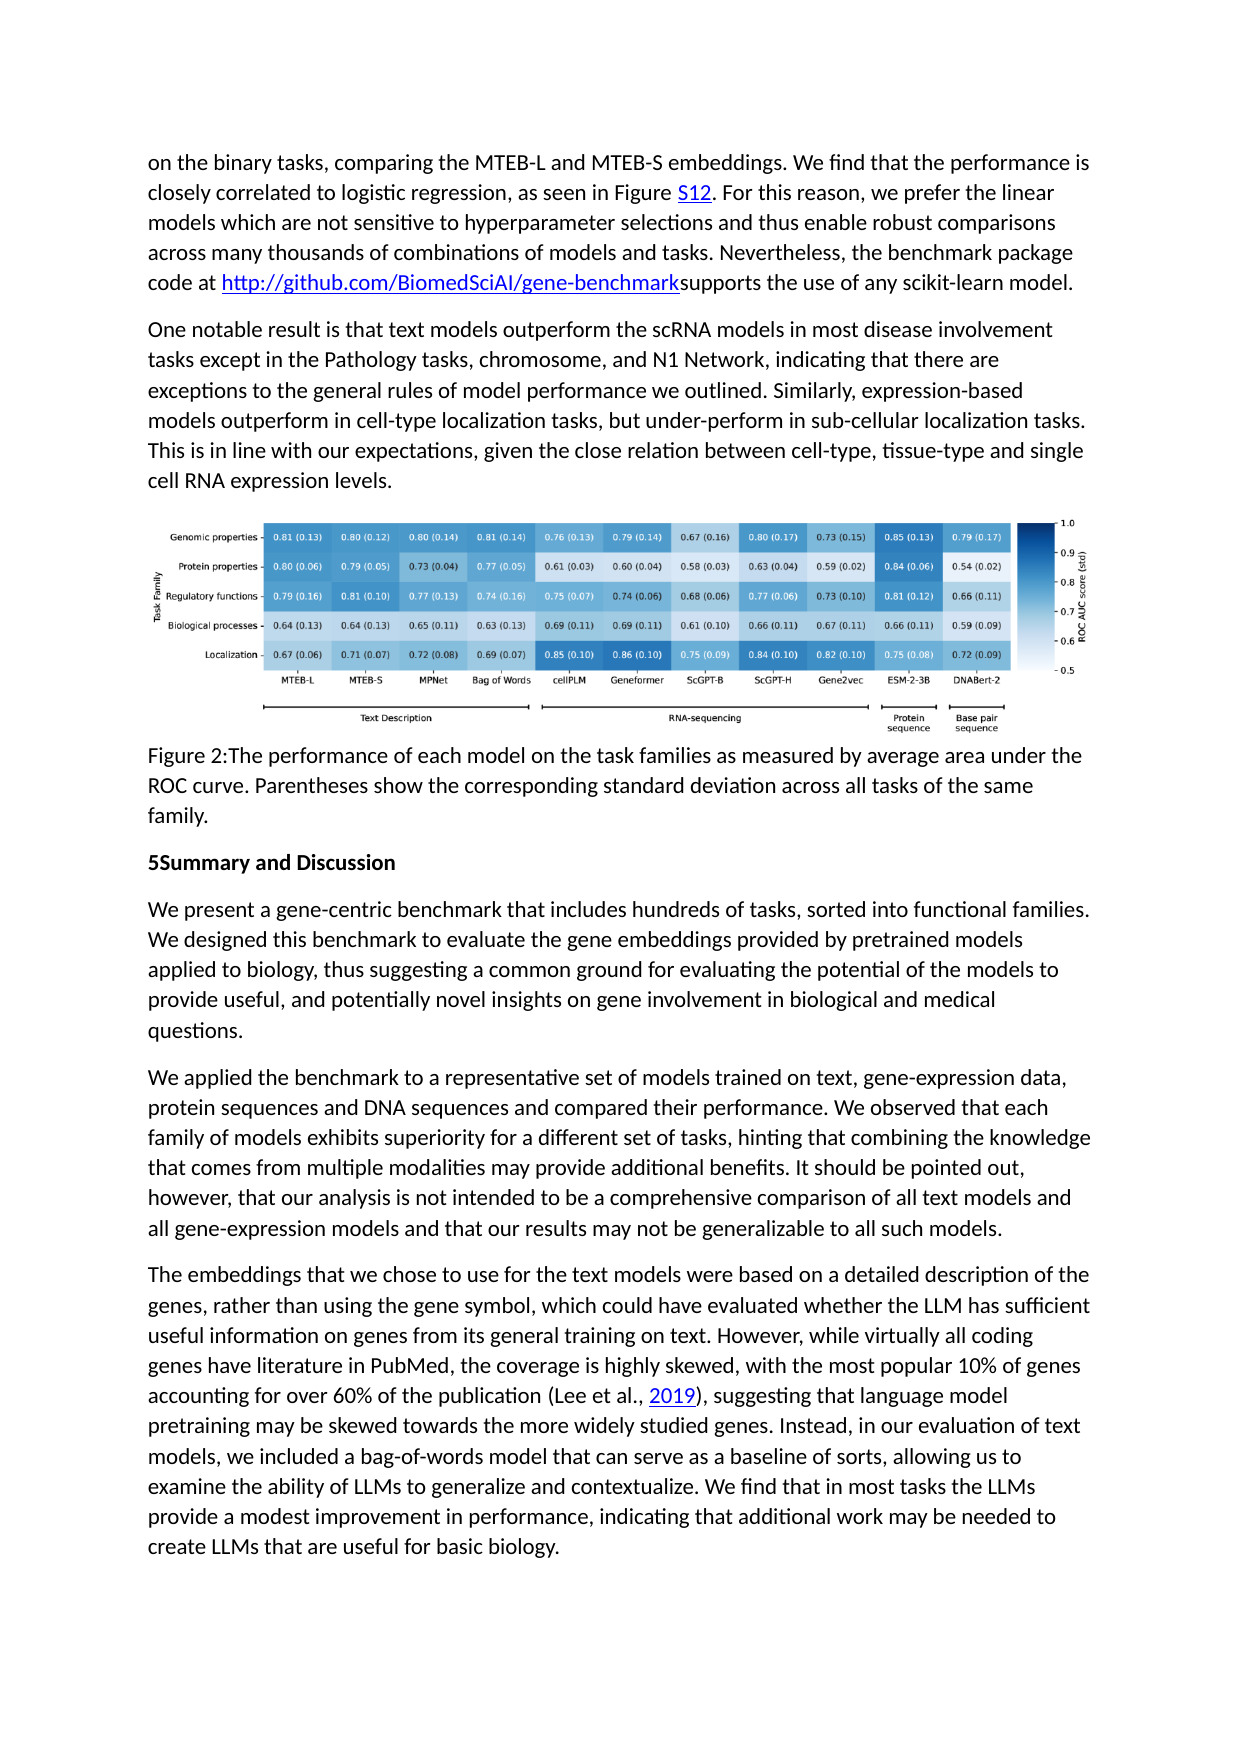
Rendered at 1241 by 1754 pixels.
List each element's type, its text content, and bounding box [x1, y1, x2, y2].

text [148, 148, 1093, 296]
text Figure 2:The performance of each model on the task families as measured by average area under the ROC curve. Parentheses show the corresponding standard deviation across all tasks of the same family. [148, 739, 1093, 829]
text The embeddings that we chose to use for the text models were based on a detailed description of the genes, rather than using the gene symbol, which could have evaluated whether the LLM has sufficient useful information on genes from its general training on text. However, while virtually all coding genes have literature in PubMed, the coverage is highly skewed, with the most popular 10% of genes accounting for over 60% of the publication (Lee et al., 2019), suggesting that language model pretraining may be skewed towards the more widely studied genes. Instead, in our evaluation of text models, we included a bag-of-words model that can serve as a baseline of sorts, allowing us to examine the ability of LLMs to generalize and contextualize. We find that in most tasks the LLMs provide a modest improvement in performance, indicating that additional work may be needed to create LLMs that are useful for basic biology. [148, 1261, 1093, 1561]
text One notable result is that text models outperform the scRNA models in most disease involvement tasks except in the Pathology tasks, chromosome, and N1 Network, indicating that there are exceptions to the general rules of model performance we outlined. Similarly, expression-based models outperform in cell-type localization tasks, but under-perform in sub-cellular localization tasks. This is in line with our expectations, given the close relation between cell-type, tissue-type and single cell RNA expression levels. [148, 315, 1093, 494]
picture [147, 513, 1093, 739]
text We present a gene-centric benchmark that includes hundreds of tasks, sorted into functional families. We designed this benchmark to evaluate the gene embeddings provided by pretrained models applied to biology, thus suggesting a common ground for evaluating the potential of the models to provide useful, and potentially novel insights on gene involvement in biological and medical questions. [148, 895, 1093, 1044]
text 5Summary and Discussion [148, 848, 1093, 876]
text We applied the benchmark to a representative set of models trained on text, gene-expression data, protein sequences and DNA sequences and compared their performance. We observed that each family of models exhibits superiority for a different set of tasks, hinting that combining the knowledge that comes from multiple modalities may provide additional benefits. It should be pointed out, however, that our analysis is not intended to be a comprehensive comparison of all text models and all gene-expression models and that our results may not be generalizable to all such models. [148, 1063, 1093, 1242]
